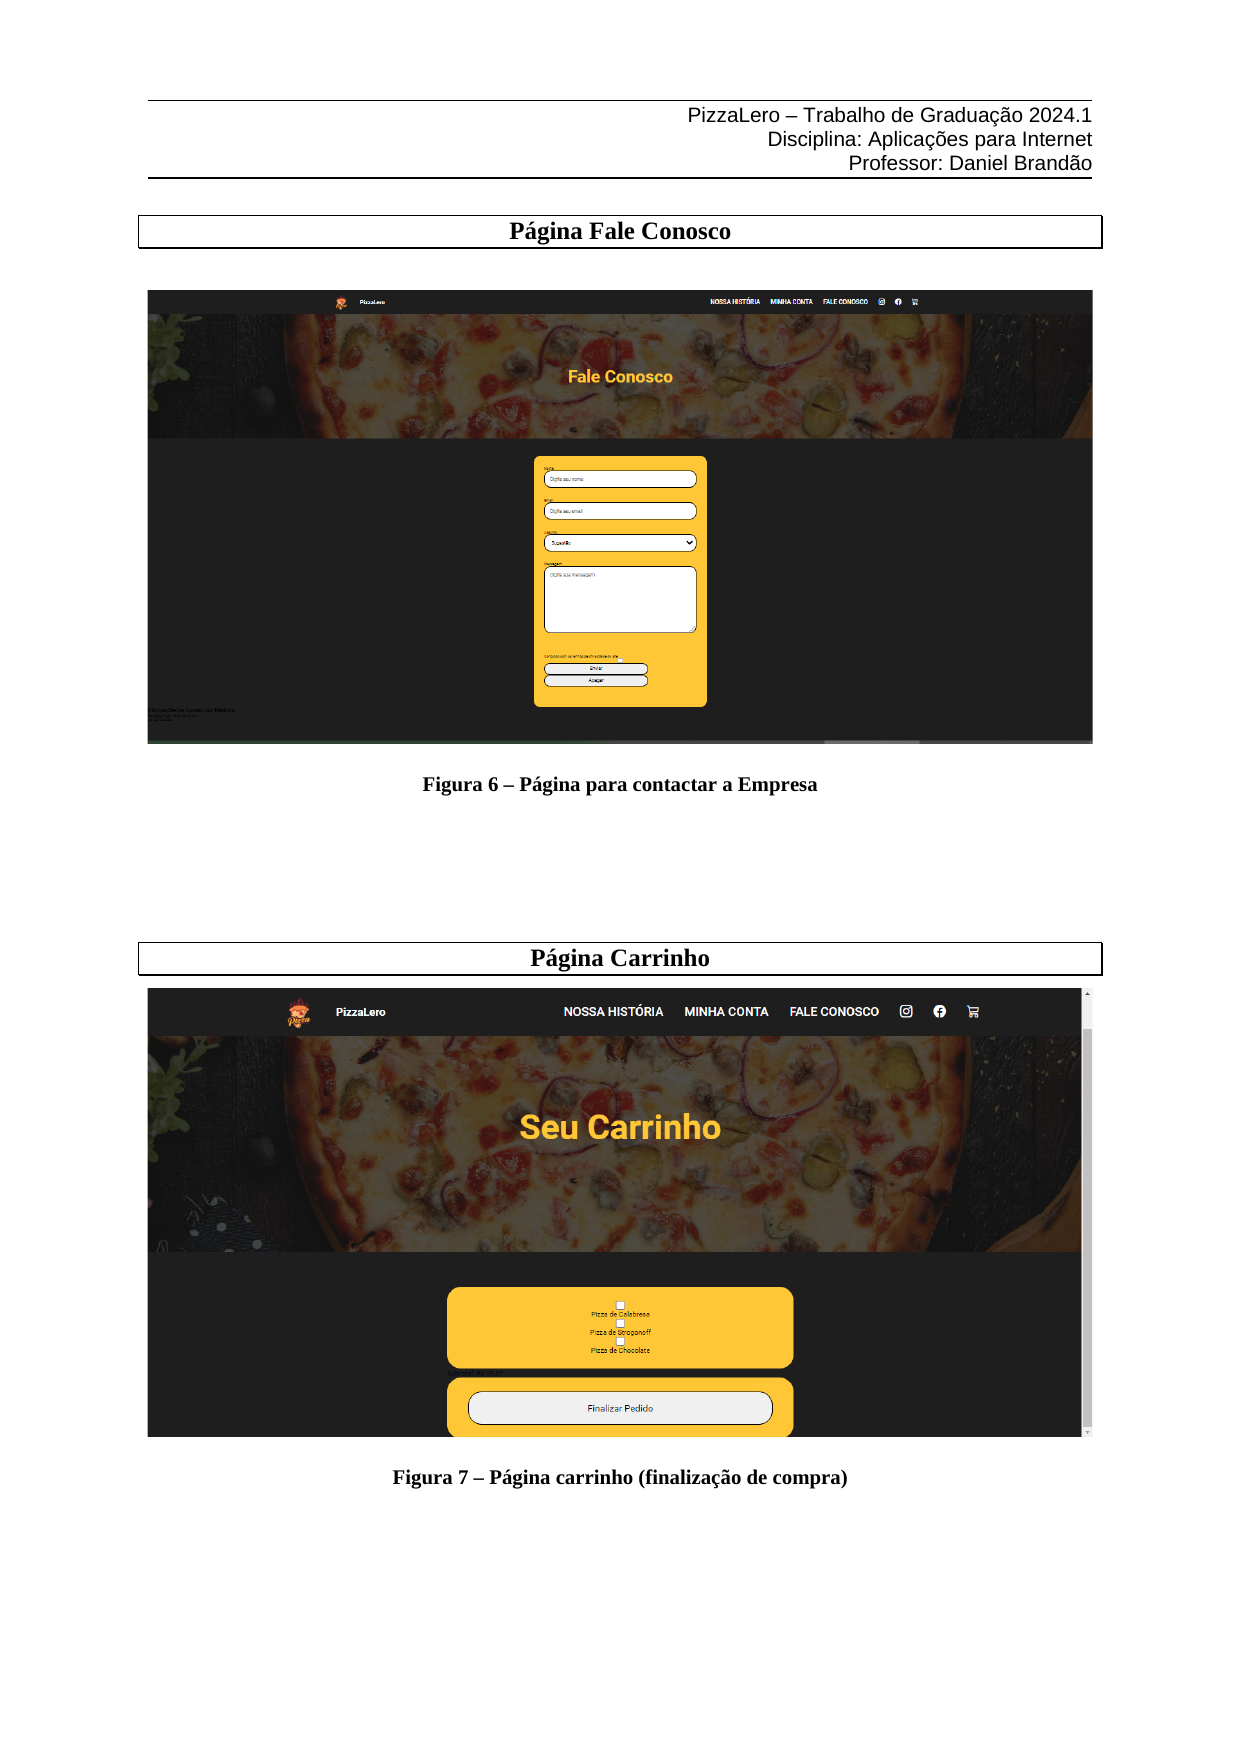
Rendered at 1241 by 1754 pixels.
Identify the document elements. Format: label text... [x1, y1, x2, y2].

picture [147, 988, 1093, 1437]
text Página Carrinho [139, 943, 1101, 974]
picture [147, 290, 1093, 744]
text Figura 6 – Página para contactar a Empresa [148, 772, 1092, 796]
text Página Fale Conosco [139, 216, 1101, 247]
text Figura 7 – Página carrinho (finalização de compra) [148, 1465, 1092, 1489]
